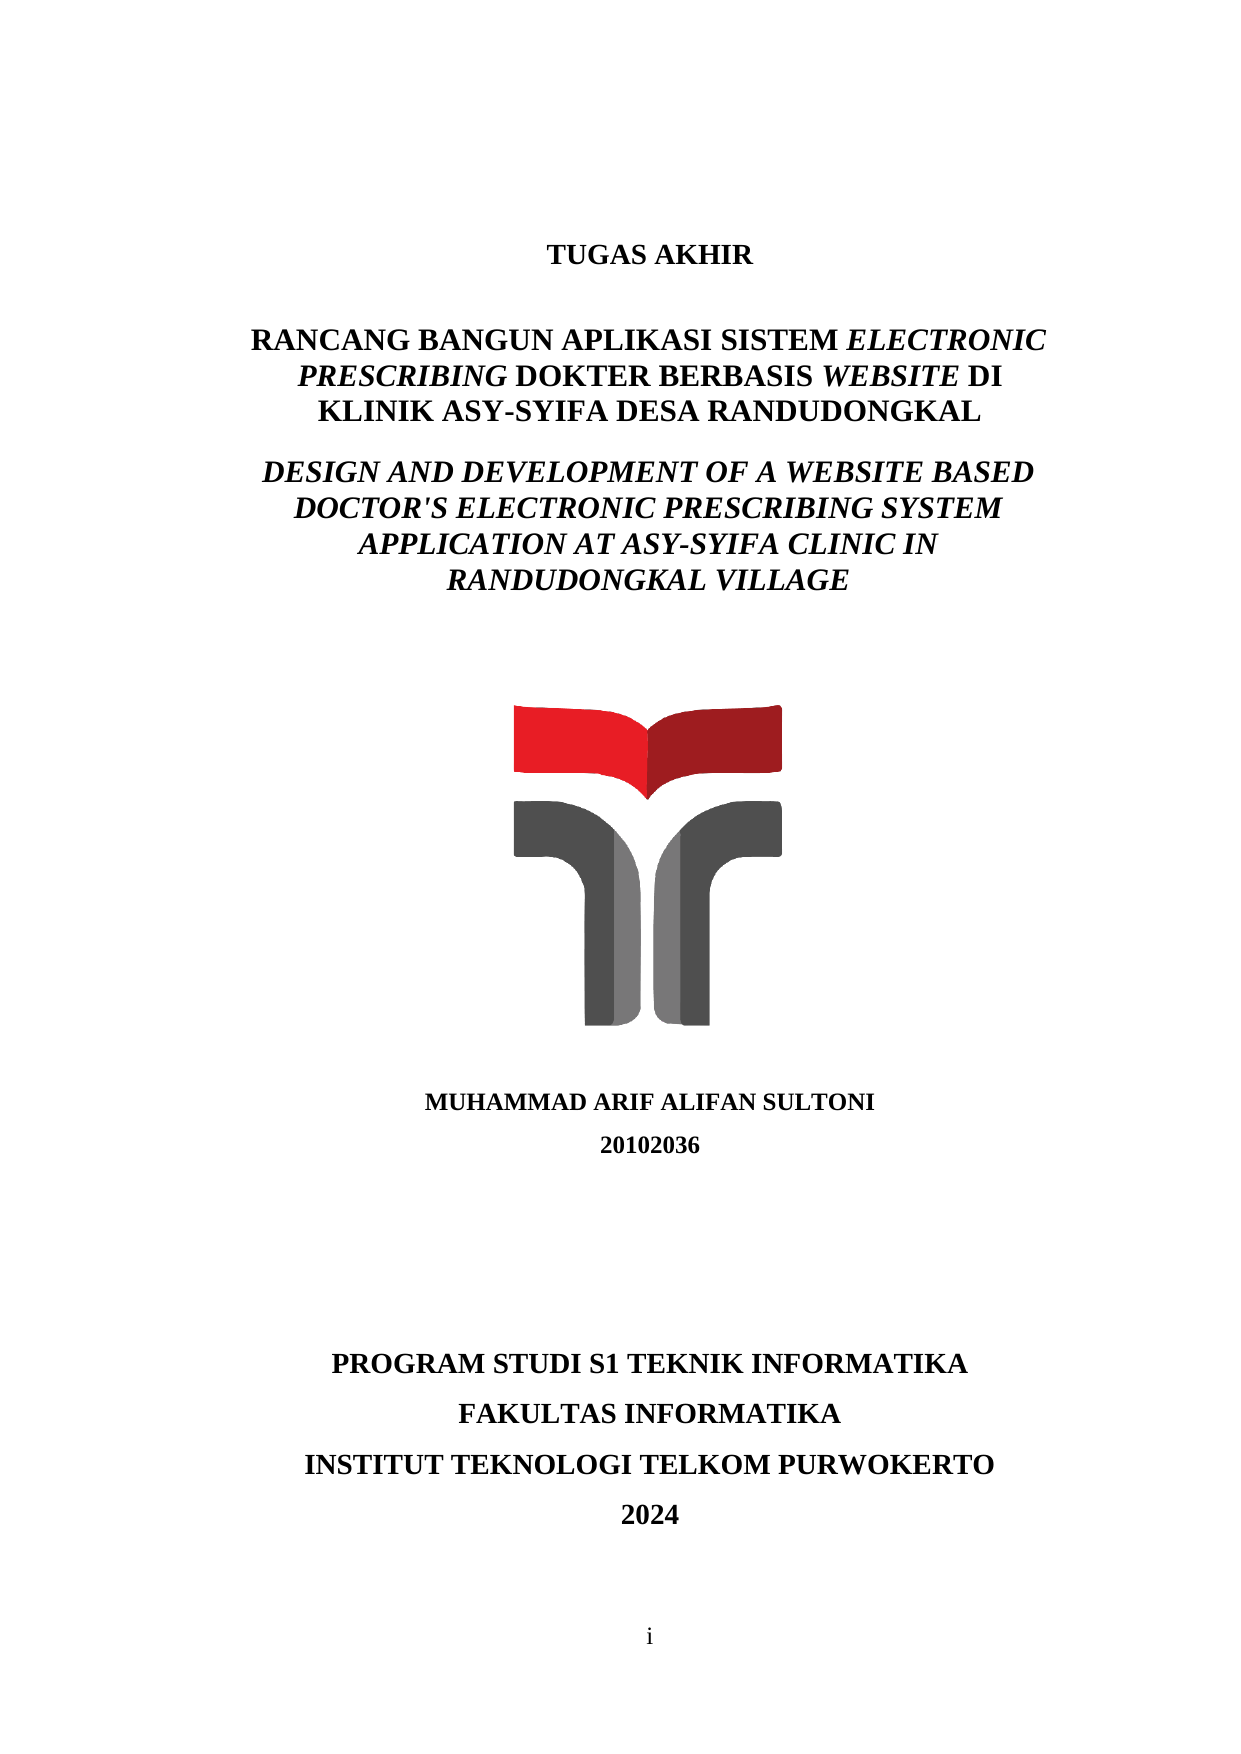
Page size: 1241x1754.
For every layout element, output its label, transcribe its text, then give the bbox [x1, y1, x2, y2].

text INSTITUT TEKNOLOGI TELKOM PURWOKERTO [236, 1447, 1063, 1480]
subtitle TUGAS AKHIR [236, 237, 1063, 271]
text MUHAMMAD ARIF ALIFAN SULTONI [236, 1087, 1063, 1116]
picture [513, 705, 786, 1030]
text RANCANG BANGUN APLIKASI SISTEM ELECTRONIC PRESCRIBING DOKTER BERBASIS WEBSITE DI KLINIK ASY-SYIFA DESA RANDUDONGKAL [236, 321, 1063, 429]
text FAKULTAS INFORMATIKA [236, 1397, 1063, 1430]
text DESIGN AND DEVELOPMENT OF A WEBSITE BASED DOCTOR'S ELECTRONIC PRESCRIBING SYSTEM APPLICATION AT ASY-SYIFA CLINIC IN RANDUDONGKAL VILLAGE [236, 454, 1063, 597]
text 20102036 [236, 1131, 1063, 1159]
text PROGRAM STUDI S1 TEKNIK INFORMATIKA [236, 1346, 1063, 1380]
text 2024 [236, 1497, 1063, 1531]
